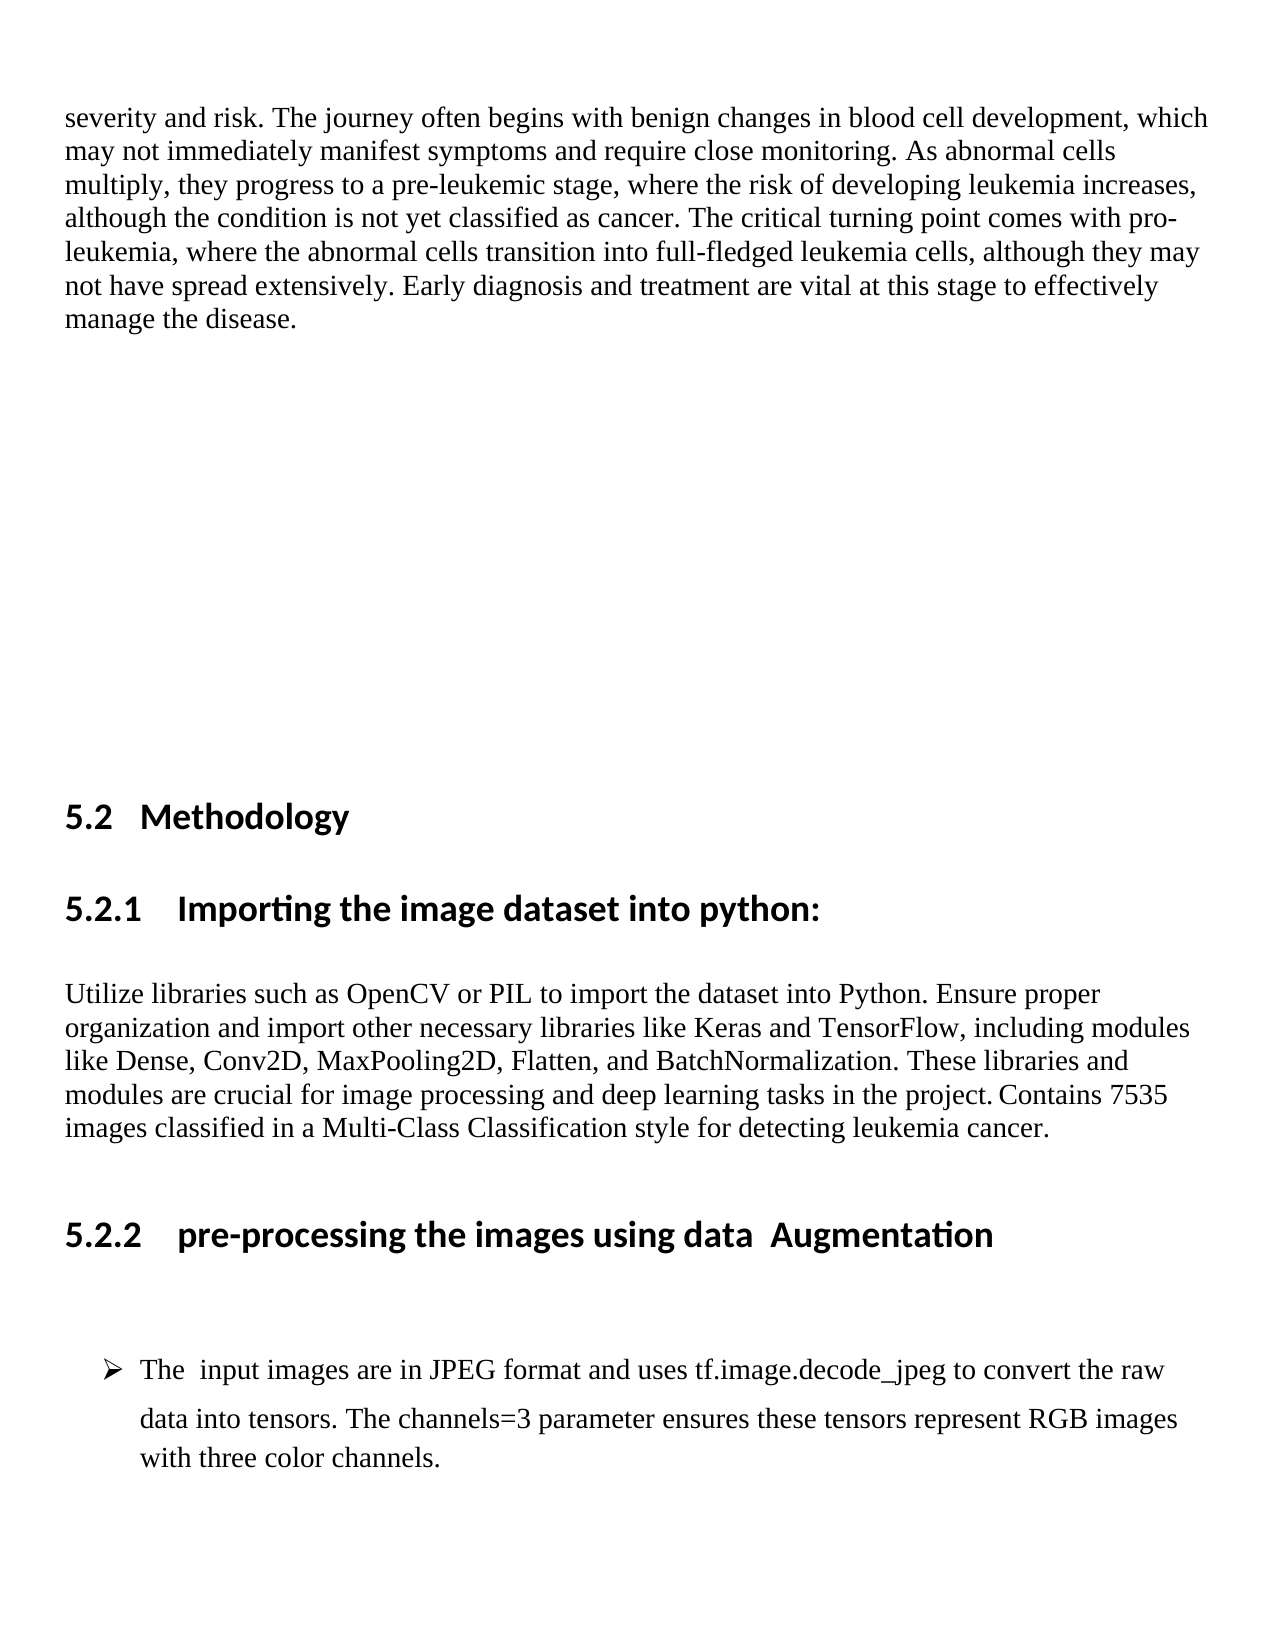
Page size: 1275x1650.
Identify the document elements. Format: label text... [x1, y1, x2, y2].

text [64, 100, 1212, 335]
list Methodology [64, 793, 1212, 839]
text Utilize libraries such as OpenCV or PIL to import the dataset into Python. Ensure proper organization and import other necessary libraries like Keras and TensorFlow, including modules like Dense, Conv2D, MaxPooling2D, Flatten, and BatchNormalization. These libraries and modules are crucial for image processing and deep learning tasks in the project. Contains 7535 images classified in a Multi-Class Classification style for detecting leukemia cancer. [64, 976, 1212, 1144]
list pre-processing the images using data Augmentation [64, 1211, 1212, 1257]
list Importing the image dataset into python: [64, 885, 1212, 931]
list The input images are in JPEG format and uses tf.image.decode_jpeg to convert the raw data into tensors. The channels=3 parameter ensures these tensors represent RGB images with three color channels. [102, 1336, 1212, 1473]
